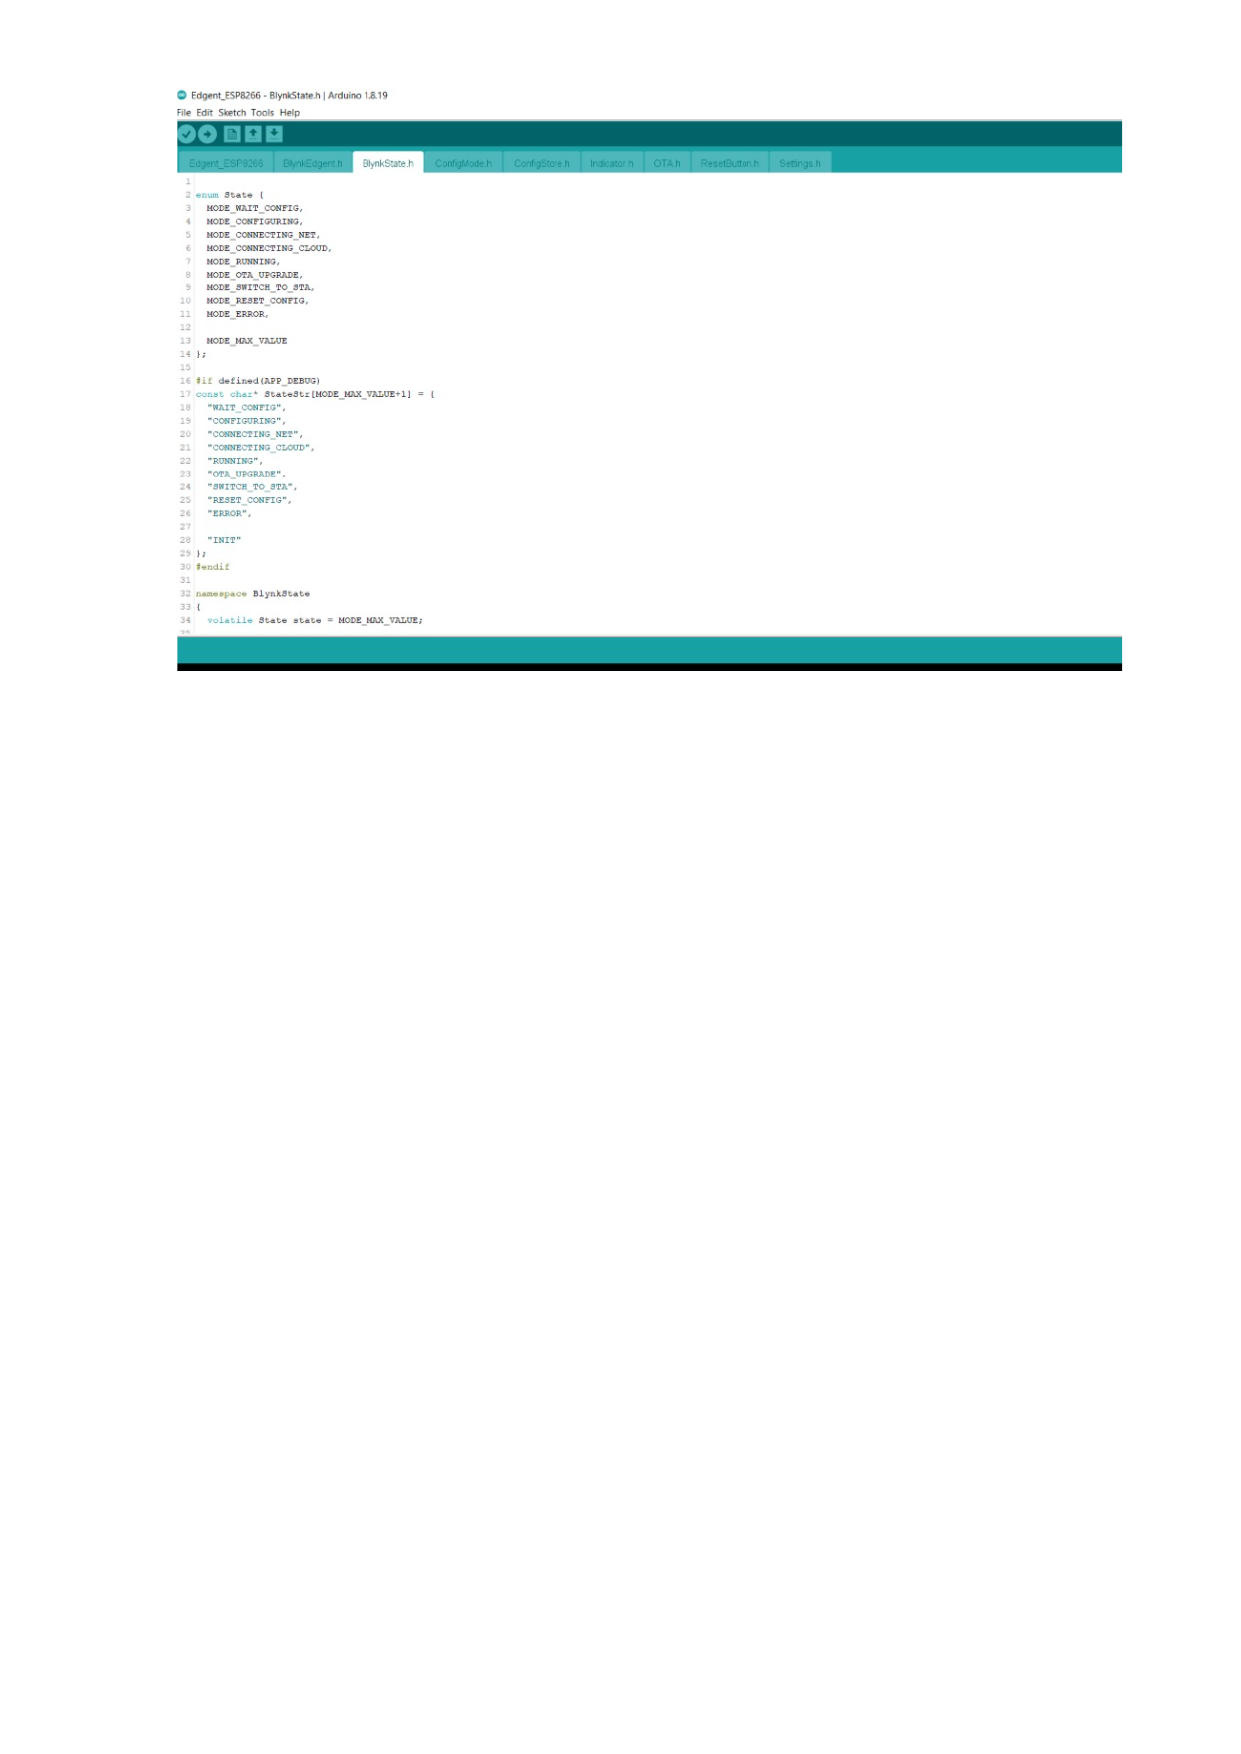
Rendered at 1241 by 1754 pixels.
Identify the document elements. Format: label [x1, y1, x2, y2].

picture [177, 88, 1123, 671]
